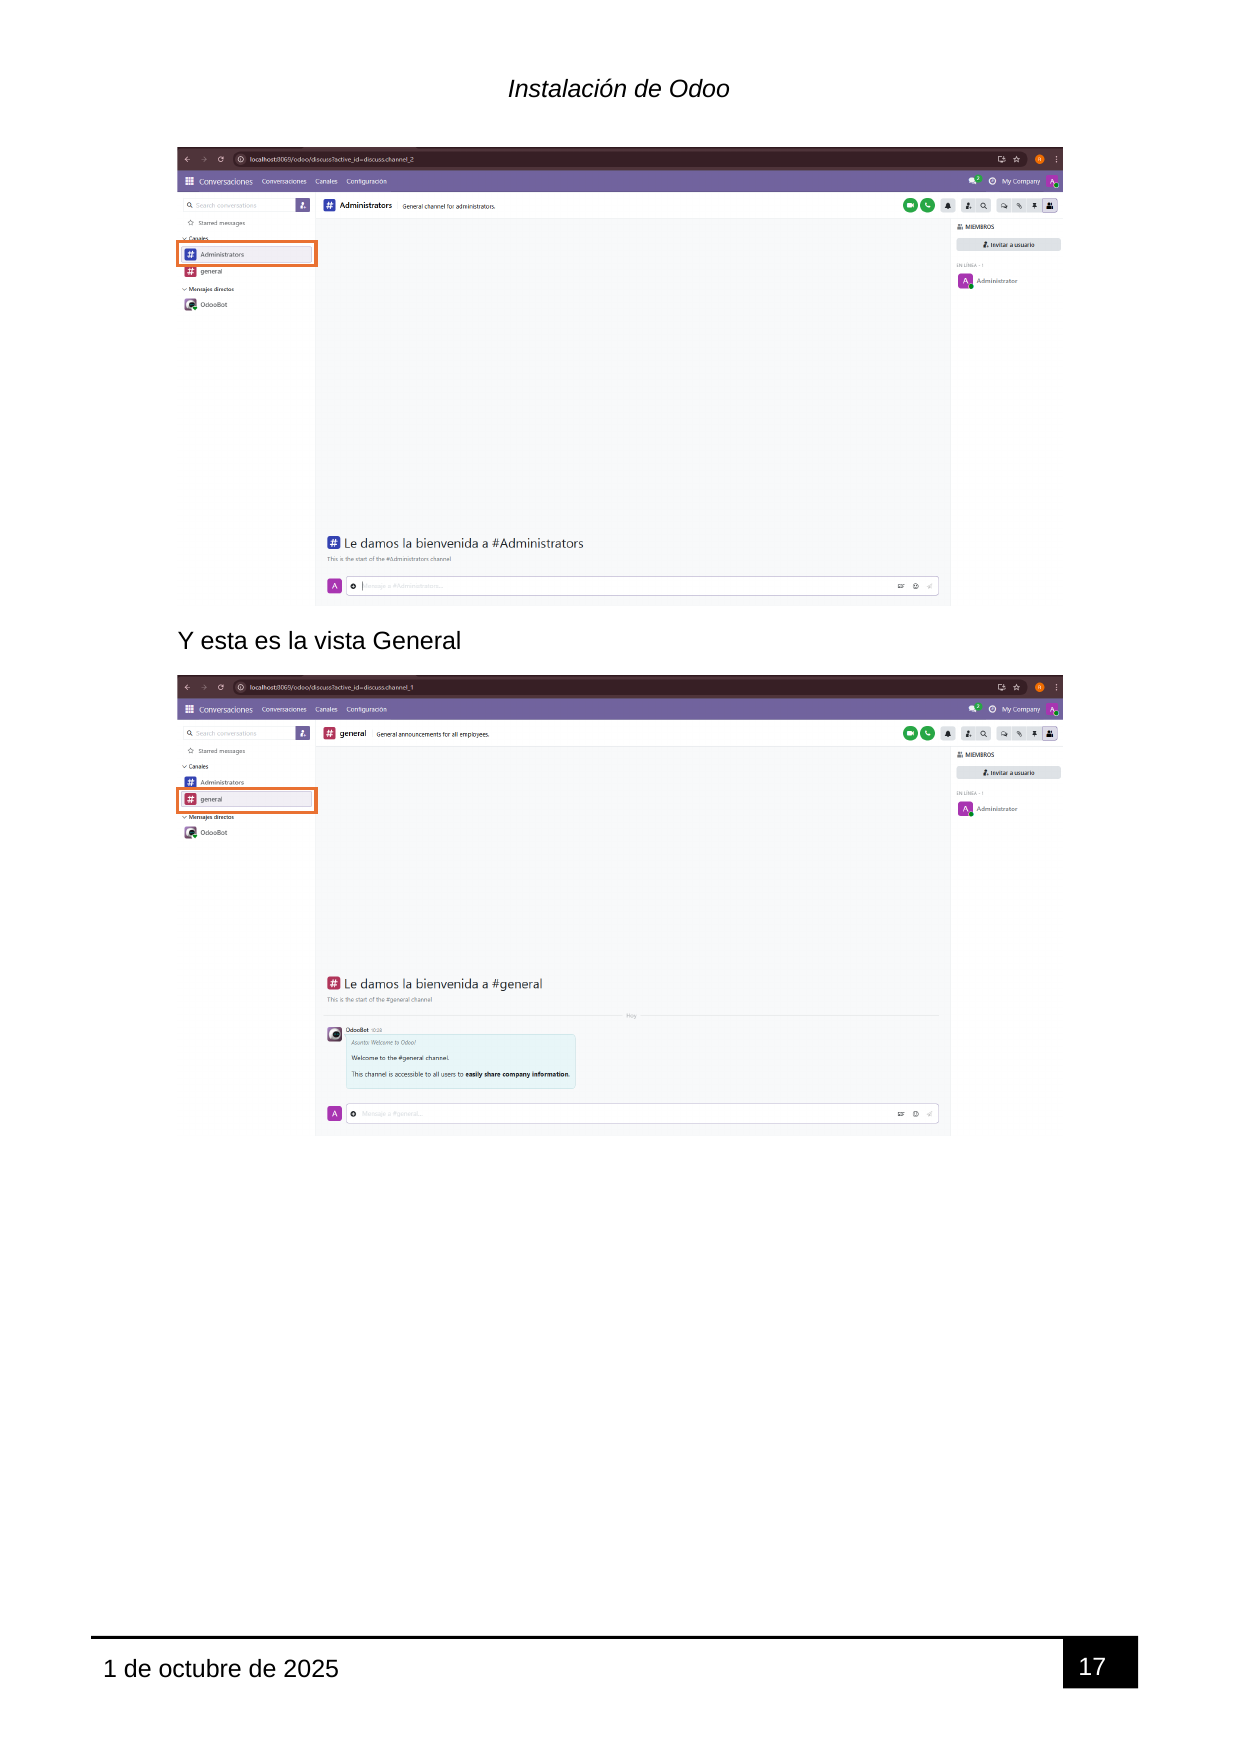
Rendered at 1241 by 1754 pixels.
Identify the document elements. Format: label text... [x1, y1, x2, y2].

picture [177, 147, 1063, 606]
picture [179, 243, 314, 264]
picture [177, 675, 1063, 1136]
text Y esta es la vista General [177, 626, 1063, 655]
picture [179, 790, 314, 811]
